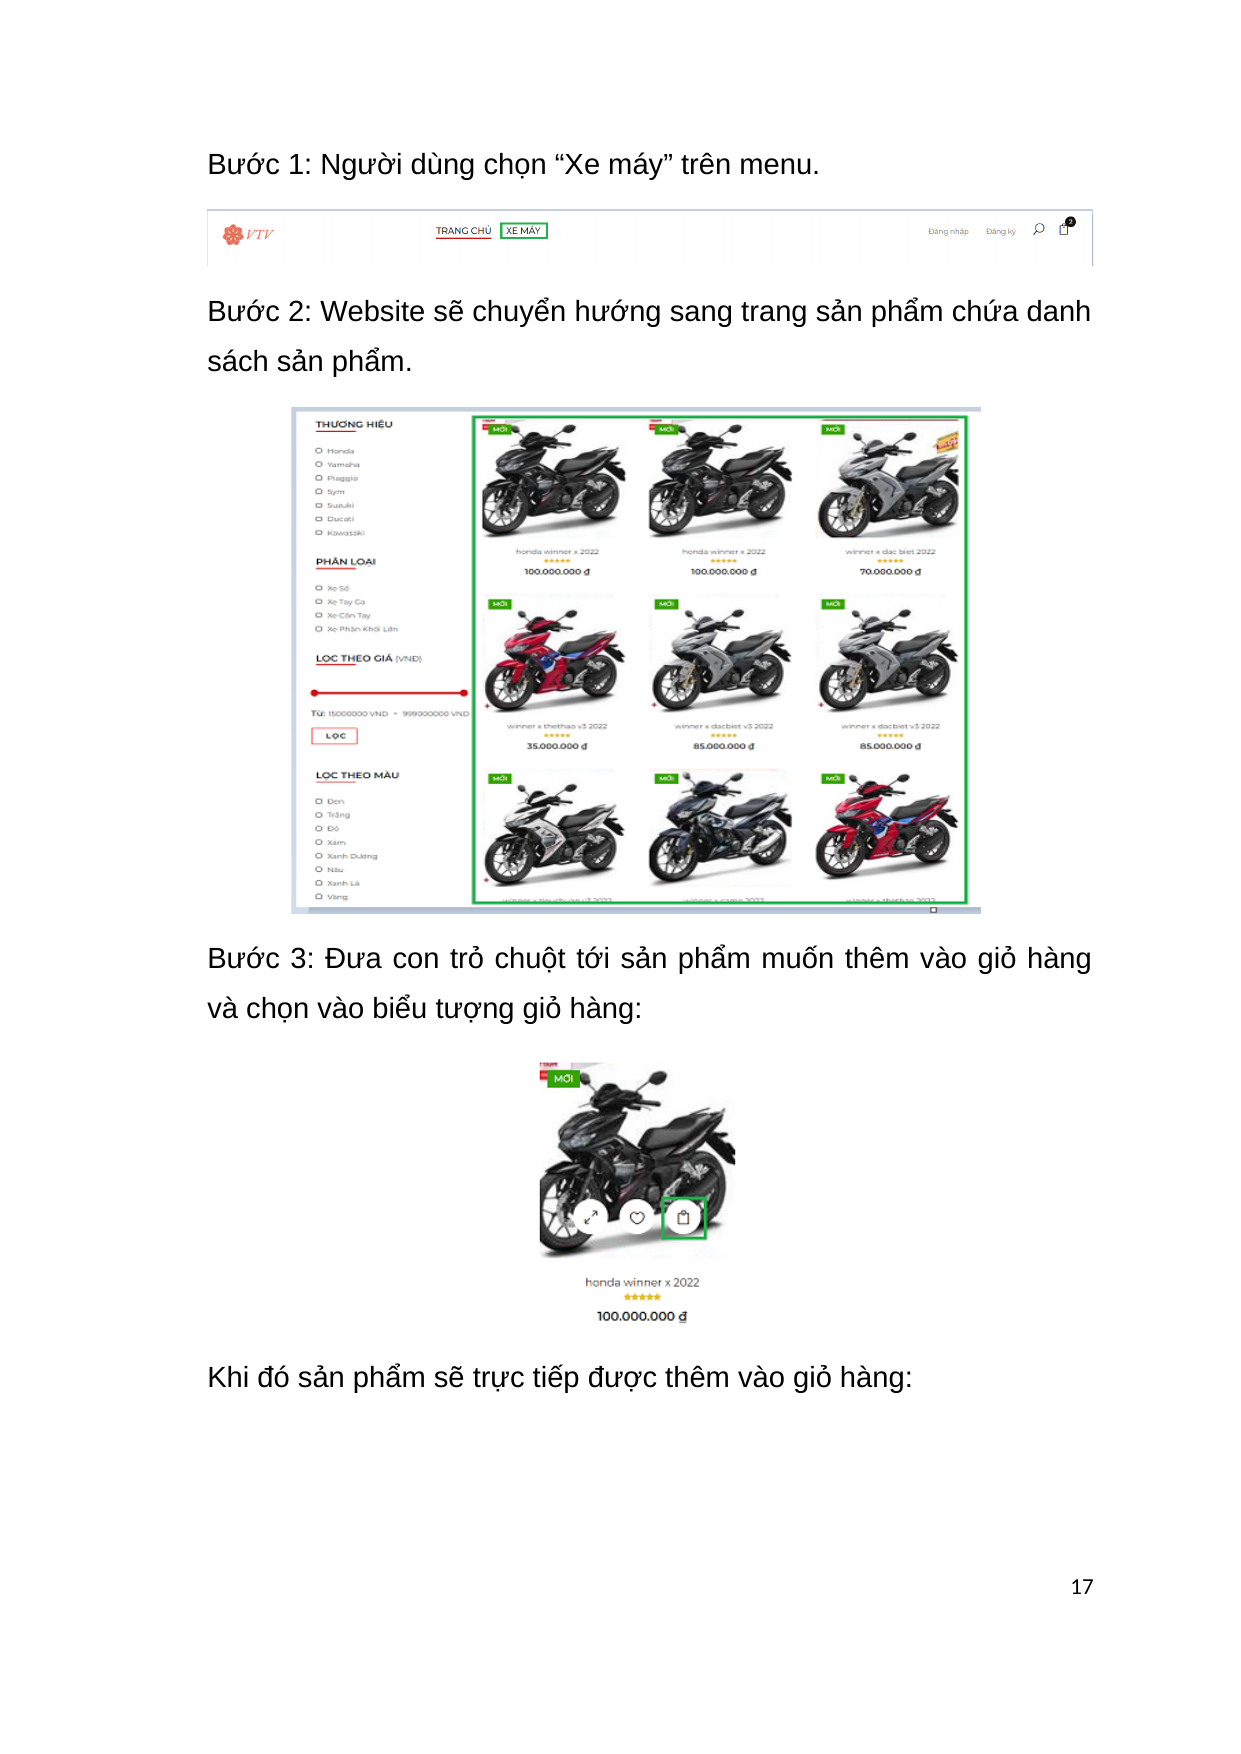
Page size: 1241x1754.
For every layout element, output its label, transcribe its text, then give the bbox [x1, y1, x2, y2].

picture [291, 407, 981, 914]
text Bước 3: Đưa con trỏ chuột tới sản phẩm muốn thêm vào giỏ hàng và chọn vào biểu tượng giỏ hàng: [207, 941, 1093, 1025]
text Khi đó sản phẩm sẽ trực tiếp được thêm vào giỏ hàng: [207, 1360, 1093, 1393]
text Bước 2: Website sẽ chuyển hướng sang trang sản phẩm chứa danh sách sản phẩm. [207, 294, 1093, 378]
picture [207, 209, 1094, 266]
text Bước 1: Người dùng chọn “Xe máy” trên menu. [207, 147, 1093, 181]
picture [535, 1054, 739, 1332]
